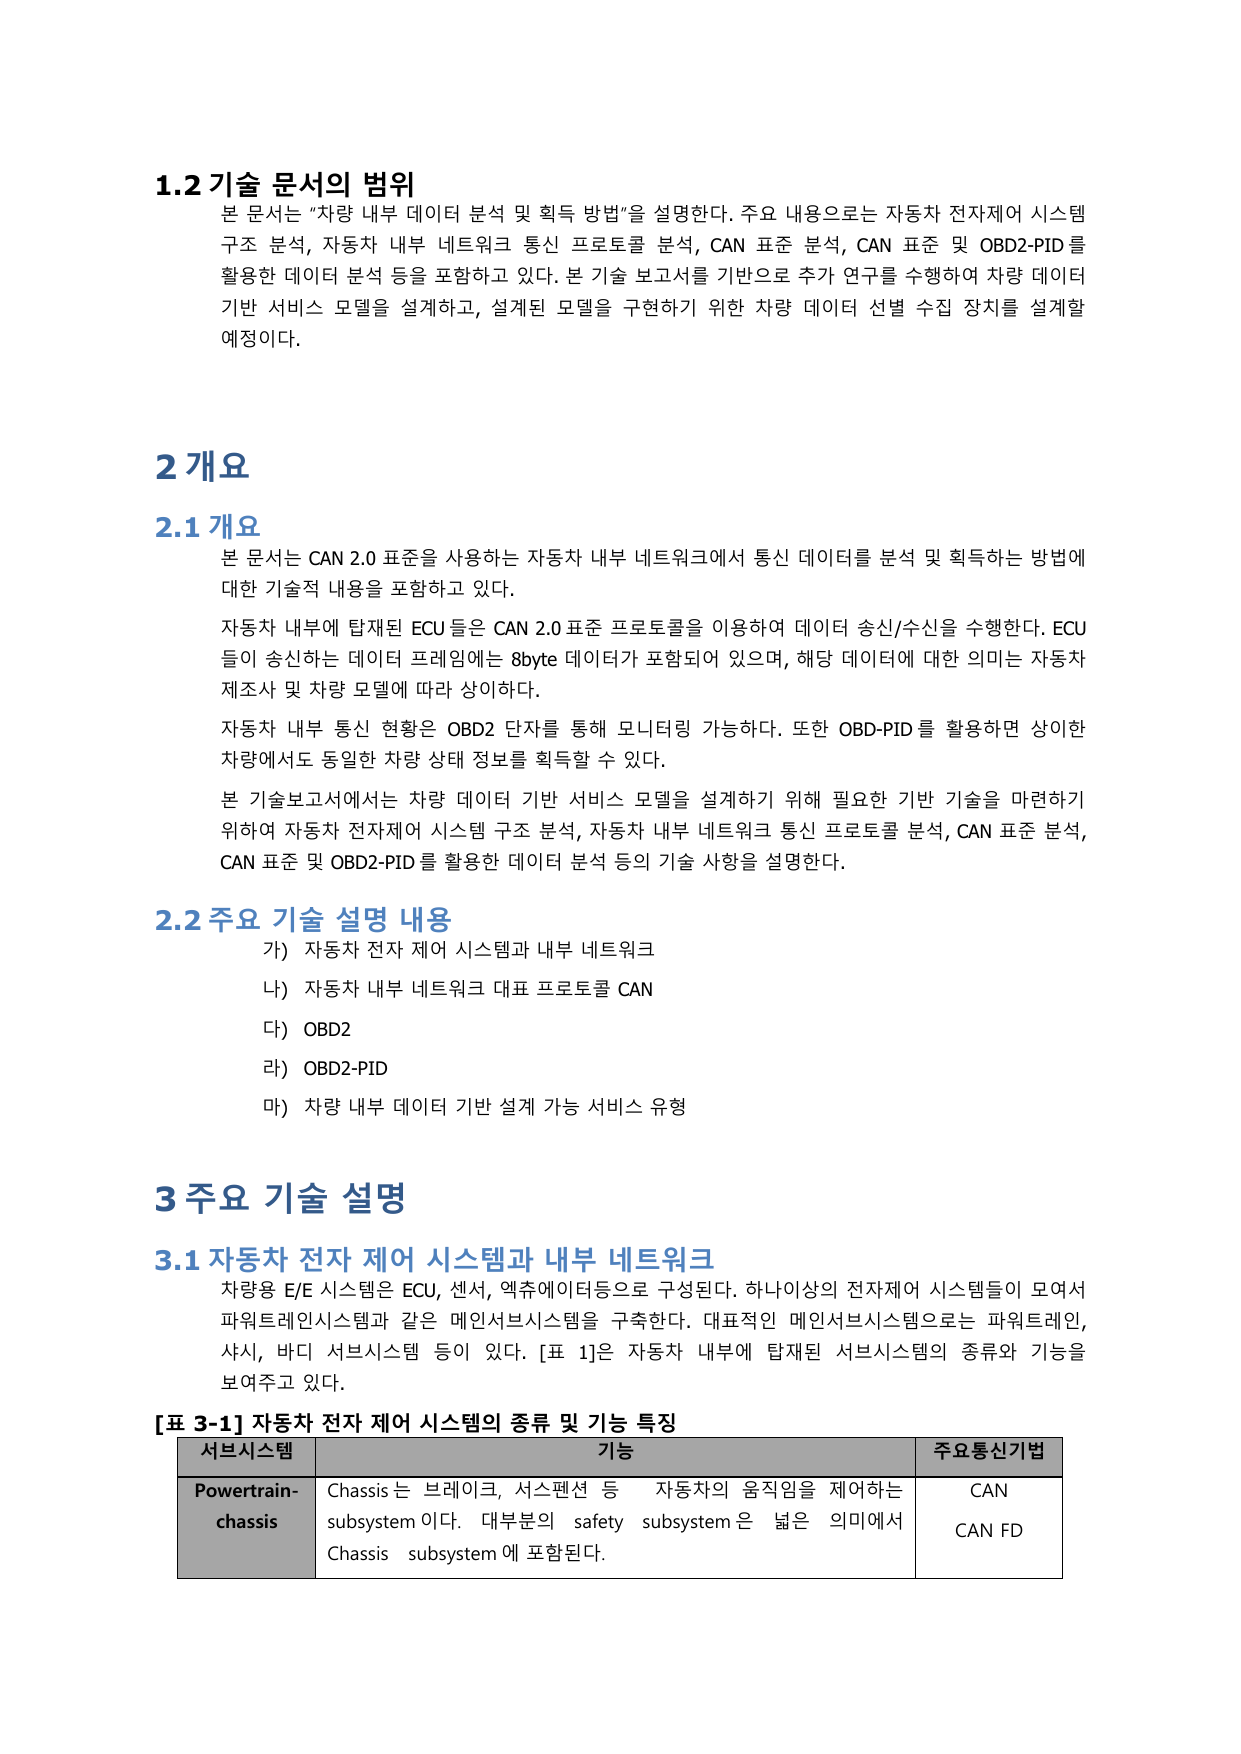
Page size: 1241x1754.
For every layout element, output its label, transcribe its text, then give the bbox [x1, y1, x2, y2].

table_header 기능 [316, 1438, 915, 1476]
subtitle 1.2기술 문서의 범위 [153, 165, 1087, 201]
table_cell CAN CAN FD FlexRay [916, 1478, 1062, 1578]
subtitle 3.1자동차 전자 제어 시스템과 내부 네트워크 [153, 1241, 1087, 1277]
text 자동차 내부에 탑재된 ECU들은 CAN 2.0표준 프로토콜을 이용하여 데이터 송신/수신을 수행한다. ECU들이 송신하는 데이터 프레임에는 8byte 데이터가 포함되어 있으며, 해당 데이터에 대한 의미는 자동차 제조사 및 차량 모델에 따라 상이하다. [220, 615, 1087, 702]
table_header 주요통신기법 [916, 1438, 1062, 1476]
subtitle 2.1개요 [153, 508, 1087, 544]
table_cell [316, 1478, 915, 1578]
table_cell Powertrain-chassis [178, 1478, 315, 1578]
subtitle 2개요 [153, 443, 1087, 488]
list OBD2 [262, 1016, 1087, 1040]
list 자동차 내부 네트워크 대표 프로토콜 CAN [262, 976, 1087, 1001]
text 본 기술보고서에서는 차량 데이터 기반 서비스 모델을 설계하기 위해 필요한 기반 기술을 마련하기 위하여 자동차 전자제어 시스템 구조 분석, 자동차 내부 네트워크 통신 프로토콜 분석, CAN 표준 분석, CAN 표준 및 OBD2-PID를 활용한 데이터 분석 등의 기술 사항을 설명한다. [220, 787, 1087, 874]
subtitle 3주요 기술 설명 [153, 1175, 1087, 1220]
list OBD2-PID [262, 1055, 1087, 1080]
text 차량용 E/E 시스템은 ECU, 센서, 엑츄에이터등으로 구성된다. 하나이상의 전자제어 시스템들이 모여서 파워트레인시스템과 같은 메인서브시스템을 구축한다. 대표적인 메인서브시스템으로는 파워트레인, 샤시, 바디 서브시스템 등이 있다. [표 1]은 자동차 내부에 탑재된 서브시스템의 종류와 기능을 보여주고 있다. [220, 1277, 1087, 1394]
subtitle 2.2주요 기술 설명 내용 [153, 901, 1087, 937]
list 자동차 전자 제어 시스템과 내부 네트워크 [262, 937, 1087, 962]
text [표 3-1] 자동차 전자 제어 시스템의 종류 및 기능 특징 [153, 1409, 1087, 1437]
text 본 문서는 CAN 2.0 표준을 사용하는 자동차 내부 네트워크에서 통신 데이터를 분석 및 획득하는 방법에 대한 기술적 내용을 포함하고 있다. [220, 544, 1087, 600]
table_header 서브시스템 [178, 1438, 315, 1476]
text 자동차 내부 통신 현황은 OBD2 단자를 통해 모니터링 가능하다. 또한 OBD-PID를 활용하면 상이한 차량에서도 동일한 차량 상태 정보를 획득할 수 있다. [220, 716, 1087, 772]
list 차량 내부 데이터 기반 설계 가능 서비스 유형 [262, 1094, 1087, 1119]
text 본 문서는 “차량 내부 데이터 분석 및 획득 방법”을 설명한다. 주요 내용으로는 자동차 전자제어 시스템 구조 분석, 자동차 내부 네트워크 통신 프로토콜 분석, CAN 표준 분석, CAN 표준 및 OBD2-PID를 활용한 데이터 분석 등을 포함하고 있다. 본 기술 보고서를 기반으로 추가 연구를 수행하여 차량 데이터 기반 서비스 모델을 설계하고, 설계된 모델을 구현하기 위한 차량 데이터 선별 수집 장치를 설계할 예정이다. [220, 201, 1087, 351]
